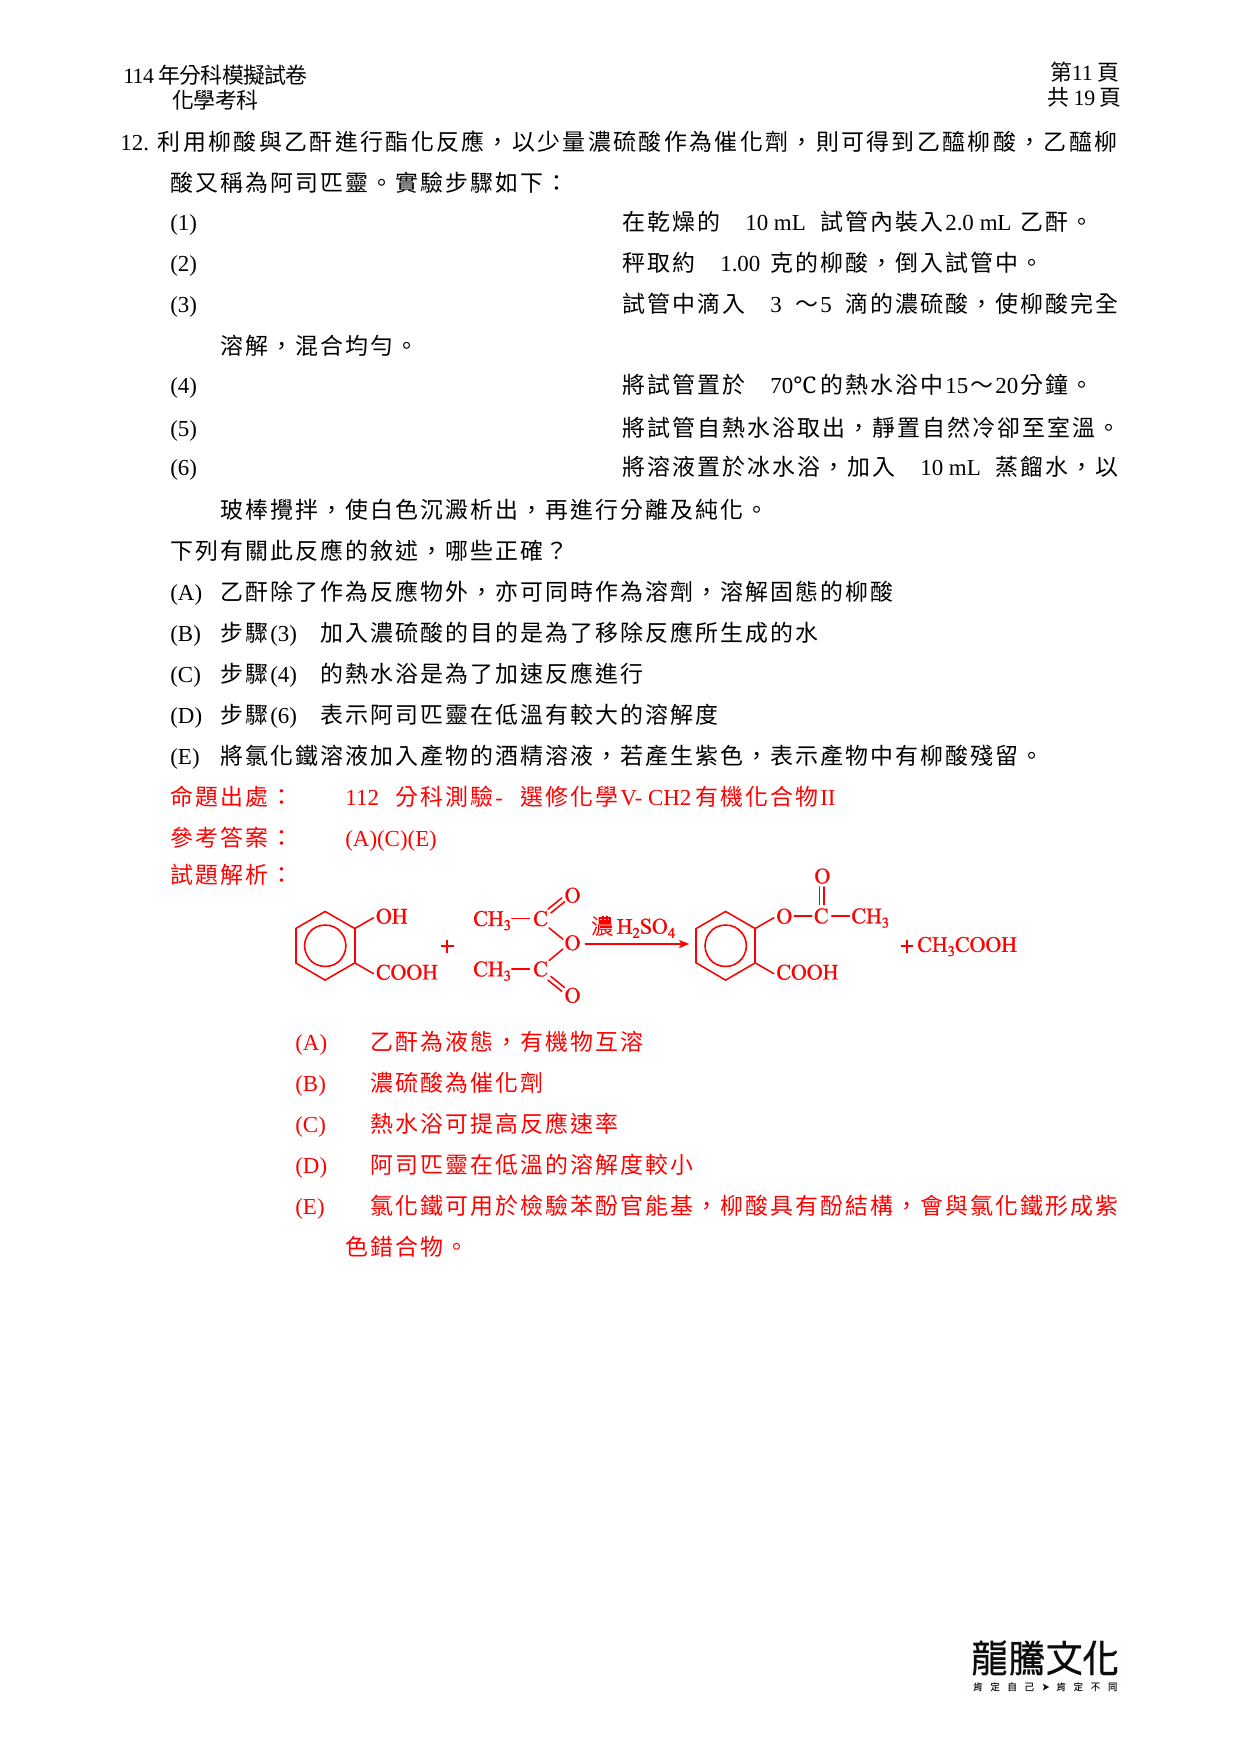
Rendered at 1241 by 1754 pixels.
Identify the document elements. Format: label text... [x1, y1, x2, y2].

text (D) 阿司匹靈在低溫的溶解度較小 [283, 1143, 1120, 1184]
text (2) 秤取約1.00克的柳酸，倒入試管中。 [158, 242, 1120, 283]
text (1) 在乾燥的10 mL試管內裝入2.0 mL乙酐。 [158, 201, 1120, 242]
text 下列有關此反應的敘述，哪些正確？ [158, 529, 1120, 570]
text (A)乙酐除了作為反應物外，亦可同時作為溶劑，溶解固態的柳酸 [158, 570, 1120, 611]
text (E)將氯化鐵溶液加入產物的酒精溶液，若產生紫色，表示產物中有柳酸殘留。 [158, 734, 1120, 774]
text (3) 試管中滴入3～5滴的濃硫酸，使柳酸完全溶解，混合均勻。 [158, 283, 1120, 365]
text (5) 將試管自熱水浴取出，靜置自然冷卻至室溫。 [158, 406, 1120, 447]
text (C) 熱水浴可提高反應速率 [283, 1102, 1120, 1143]
text (6) 將溶液置於冰水浴，加入10 mL蒸餾水，以玻棒攪拌，使白色沉澱析出，再進行分離及純化。 [158, 447, 1120, 529]
text (B) 濃硫酸為催化劑 [283, 1061, 1120, 1102]
text (B)步驟(3)加入濃硫酸的目的是為了移除反應所生成的水 [158, 611, 1120, 652]
picture [963, 1638, 1123, 1695]
text (D)步驟(6)表示阿司匹靈在低溫有較大的溶解度 [158, 693, 1120, 734]
text 命題出處： 112分科測驗-選修化學V- CH2有機化合物II [158, 774, 1120, 816]
text (C)步驟(4)的熱水浴是為了加速反應進行 [158, 652, 1120, 693]
text 參考答案： (A)(C)(E) [158, 816, 1120, 856]
text 12. 利用柳酸與乙酐進行酯化反應，以少量濃硫酸作為催化劑，則可得到乙醯柳酸，乙醯柳酸又稱為阿司匹靈。實驗步驟如下： [120, 119, 1120, 201]
text (A) 乙酐為液態，有機物互溶 [283, 1020, 1120, 1061]
text (4) 將試管置於70℃的熱水浴中15～20分鐘。 [158, 365, 1120, 406]
text (E) 氯化鐵可用於檢驗苯酚官能基，柳酸具有酚結構，會與氯化鐵形成紫色錯合物。 [283, 1184, 1120, 1266]
text 試題解析： [158, 856, 1120, 1020]
